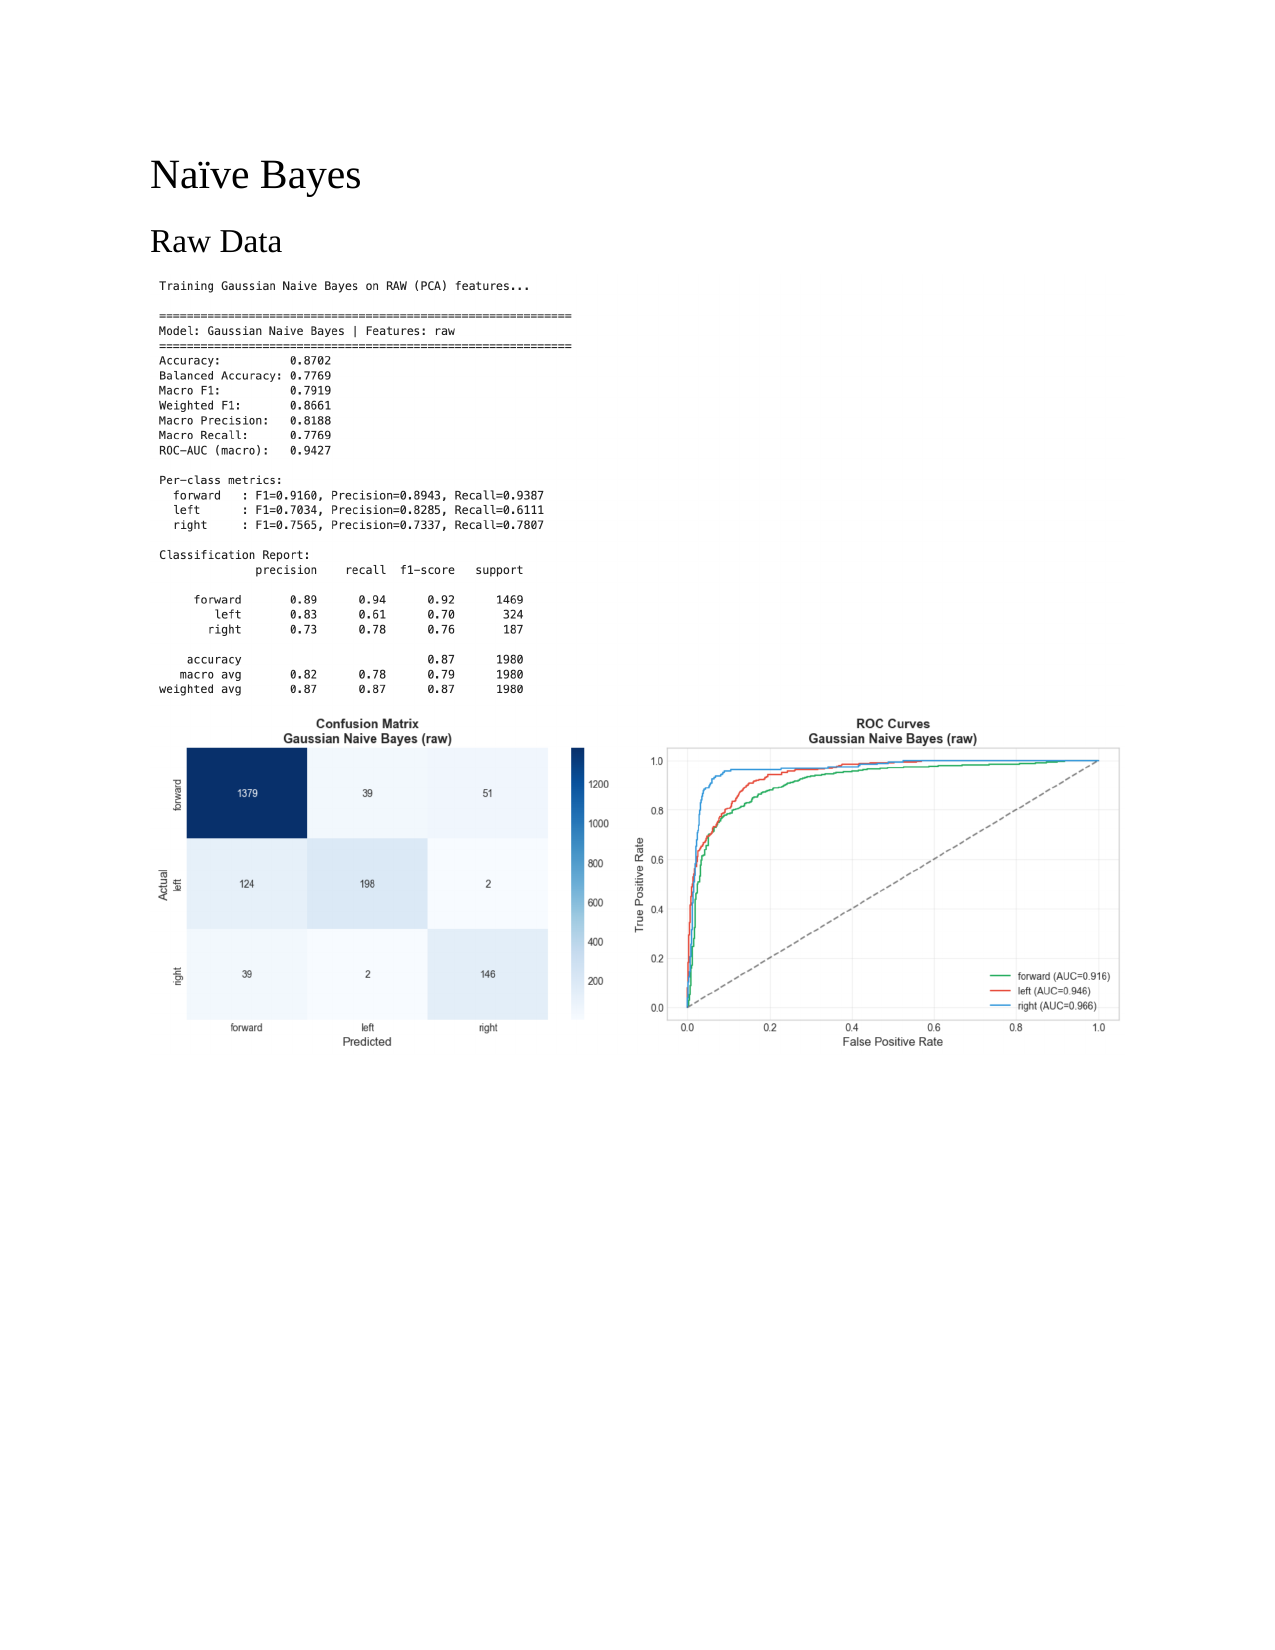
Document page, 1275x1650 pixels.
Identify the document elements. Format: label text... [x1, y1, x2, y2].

subtitle Raw Data [150, 222, 1125, 260]
subtitle Naïve Bayes [150, 150, 1125, 198]
picture [150, 274, 1125, 1055]
